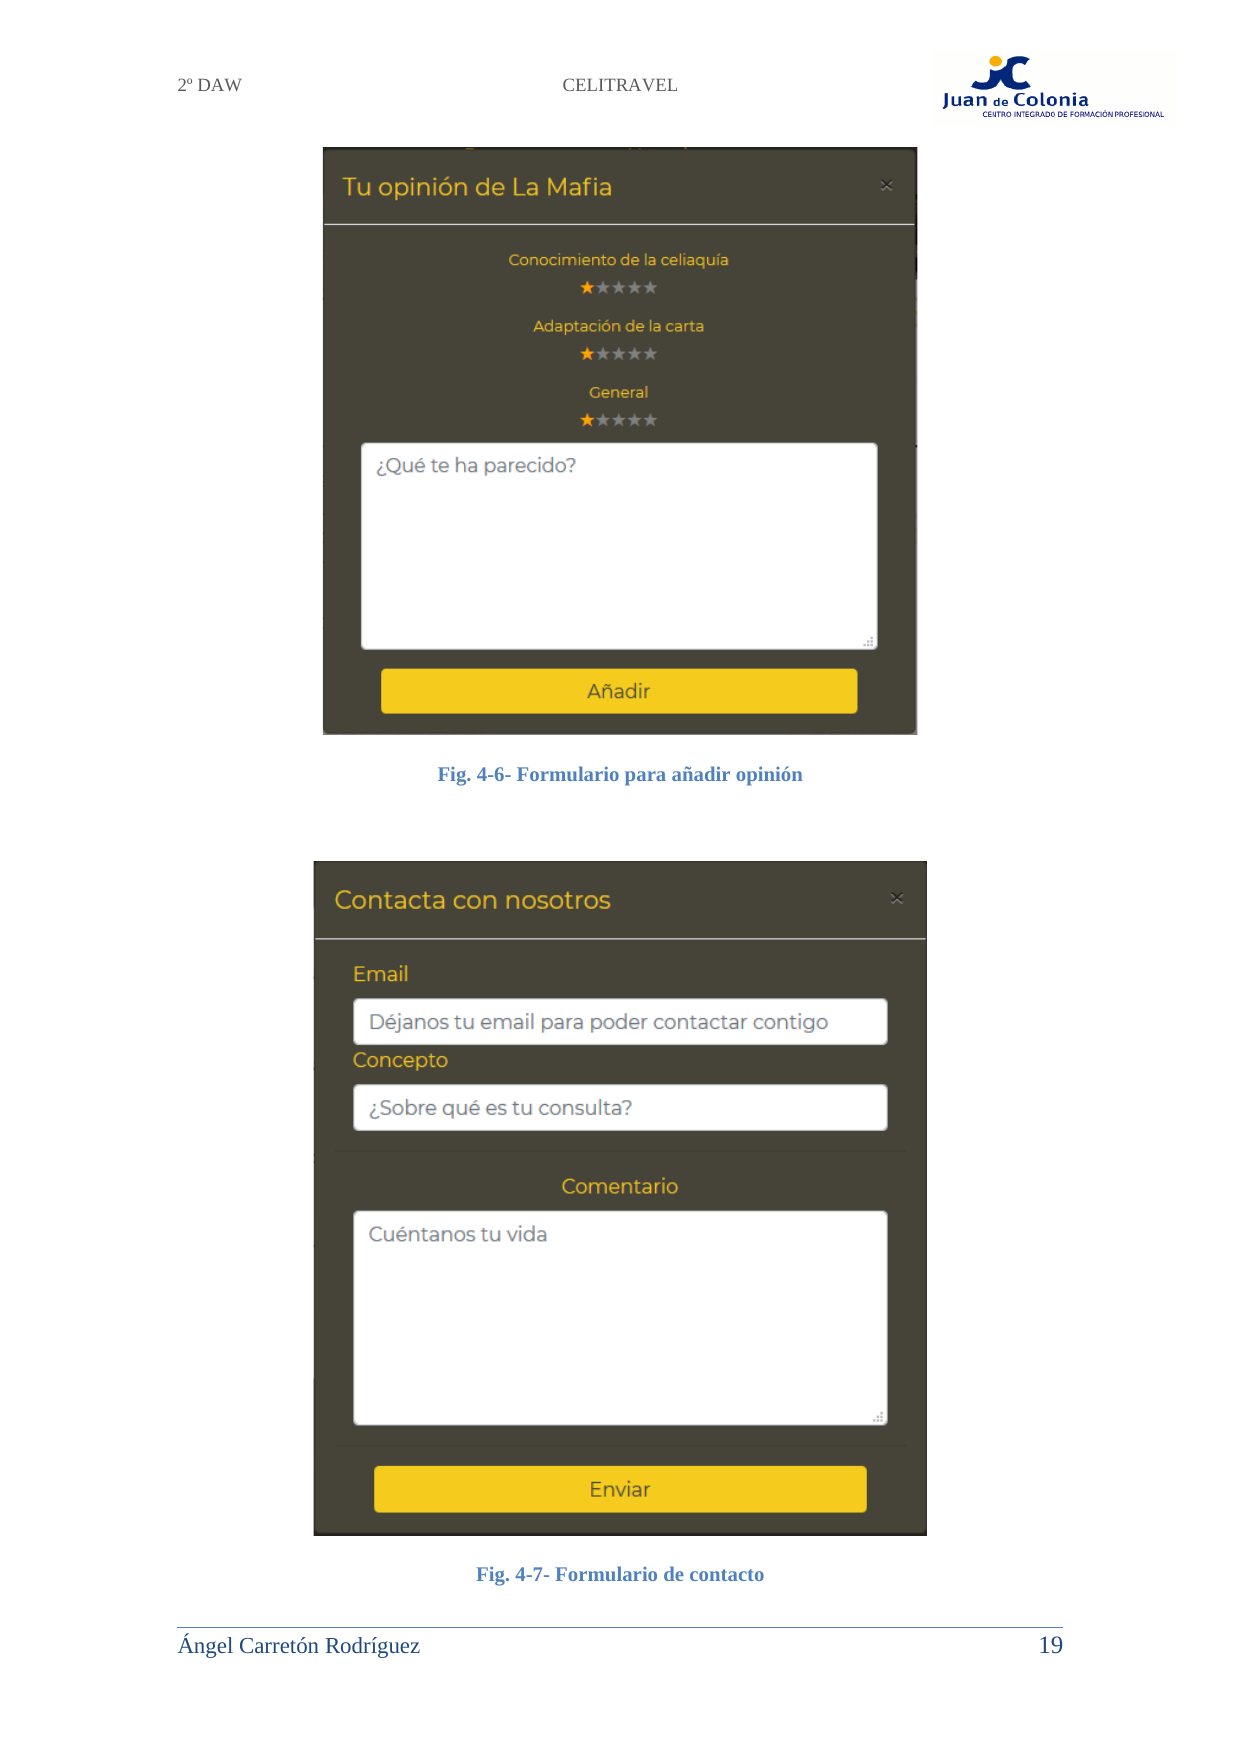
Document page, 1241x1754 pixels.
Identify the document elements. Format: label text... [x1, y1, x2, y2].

picture [933, 51, 1175, 126]
picture [313, 861, 927, 1536]
picture [322, 147, 918, 735]
